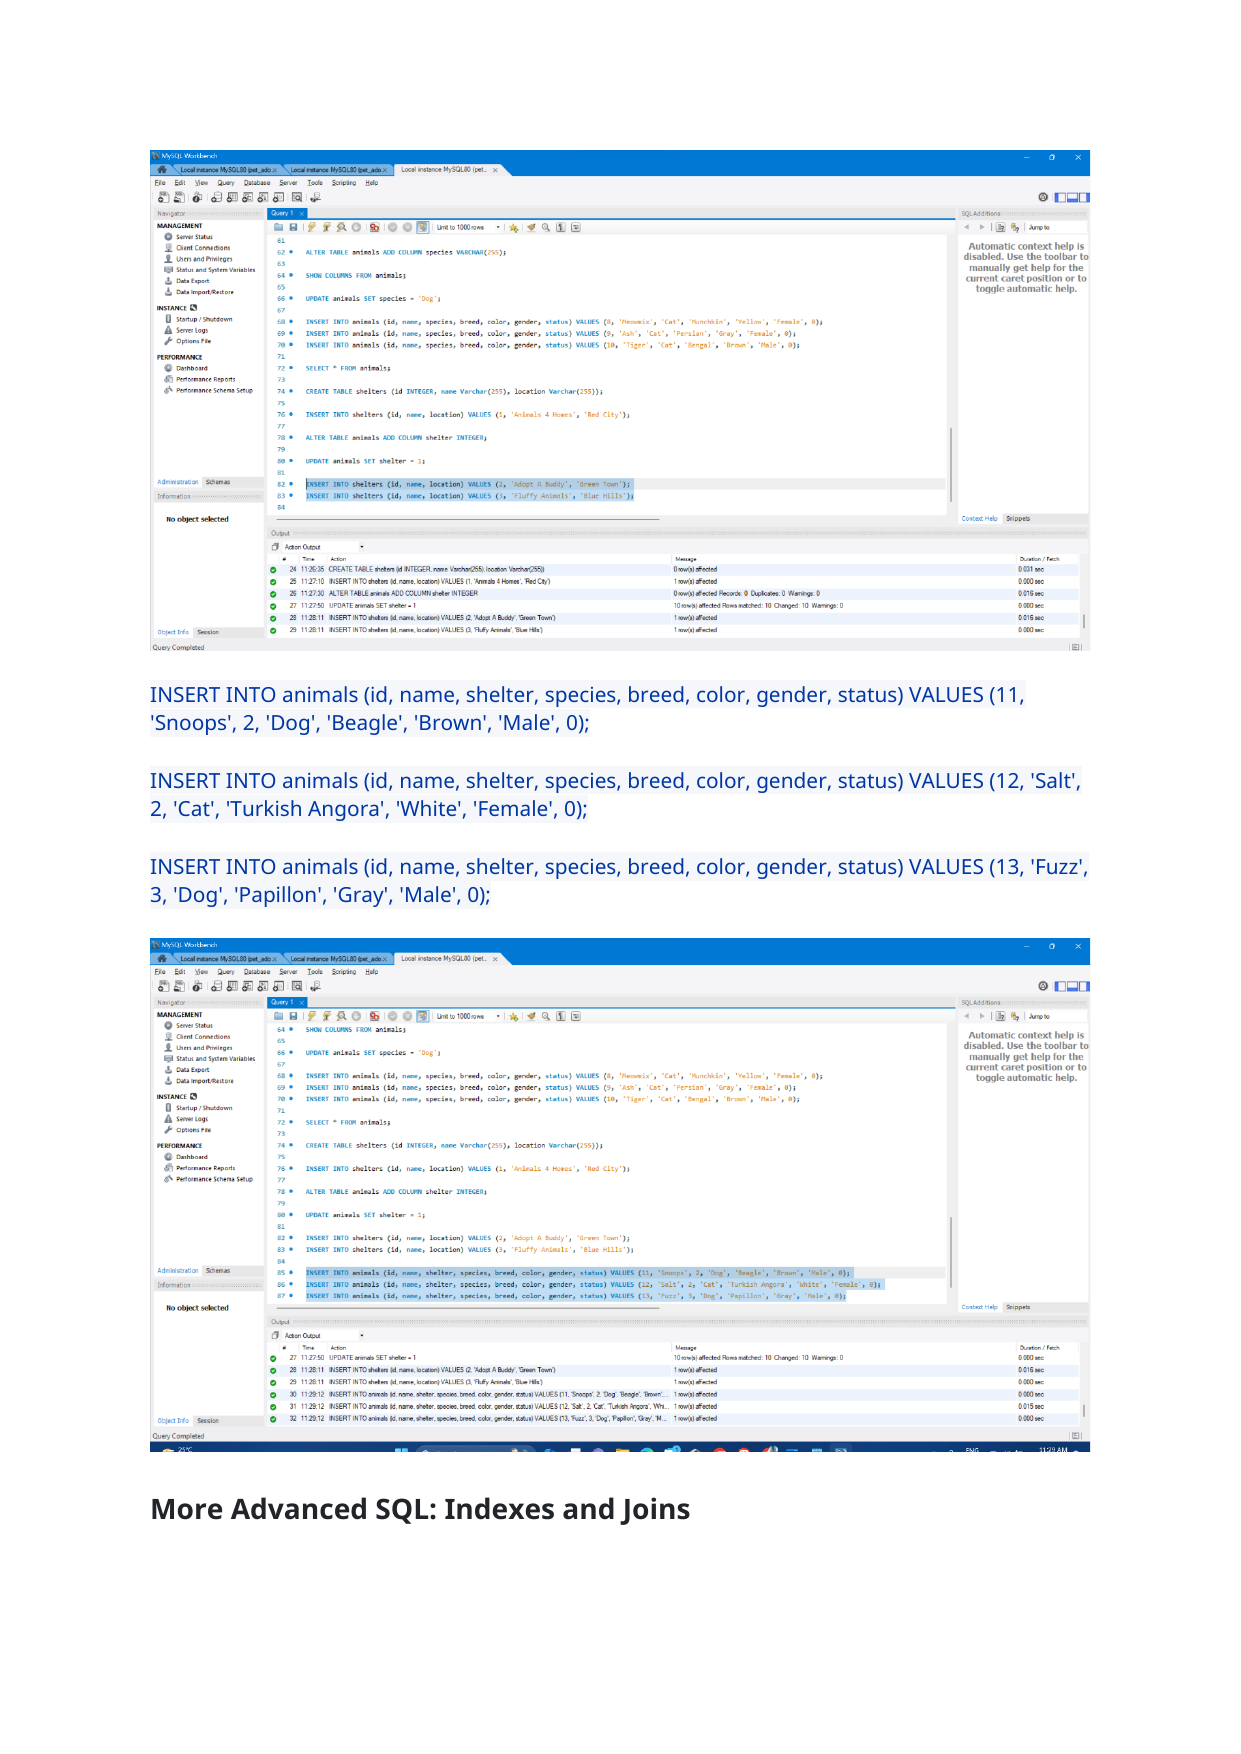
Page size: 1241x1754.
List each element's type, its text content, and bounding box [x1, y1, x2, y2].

text More Advanced SQL: Indexes and Joins [150, 1481, 1090, 1528]
picture [150, 938, 1091, 1452]
text INSERT INTO animals (id, name, shelter, species, breed, color, gender, status) VALUES (11, 'Snoops', 2, 'Dog', 'Beagle', 'Brown', 'Male', 0); [150, 680, 1090, 737]
picture [150, 150, 1091, 651]
text INSERT INTO animals (id, name, shelter, species, breed, color, gender, status) VALUES (13, 'Fuzz', 3, 'Dog', 'Papillon', 'Gray', 'Male', 0); [491, 852, 1090, 909]
text INSERT INTO animals (id, name, shelter, species, breed, color, gender, status) VALUES (12, 'Salt', 2, 'Cat', 'Turkish Angora', 'White', 'Female', 0); [150, 766, 1090, 823]
